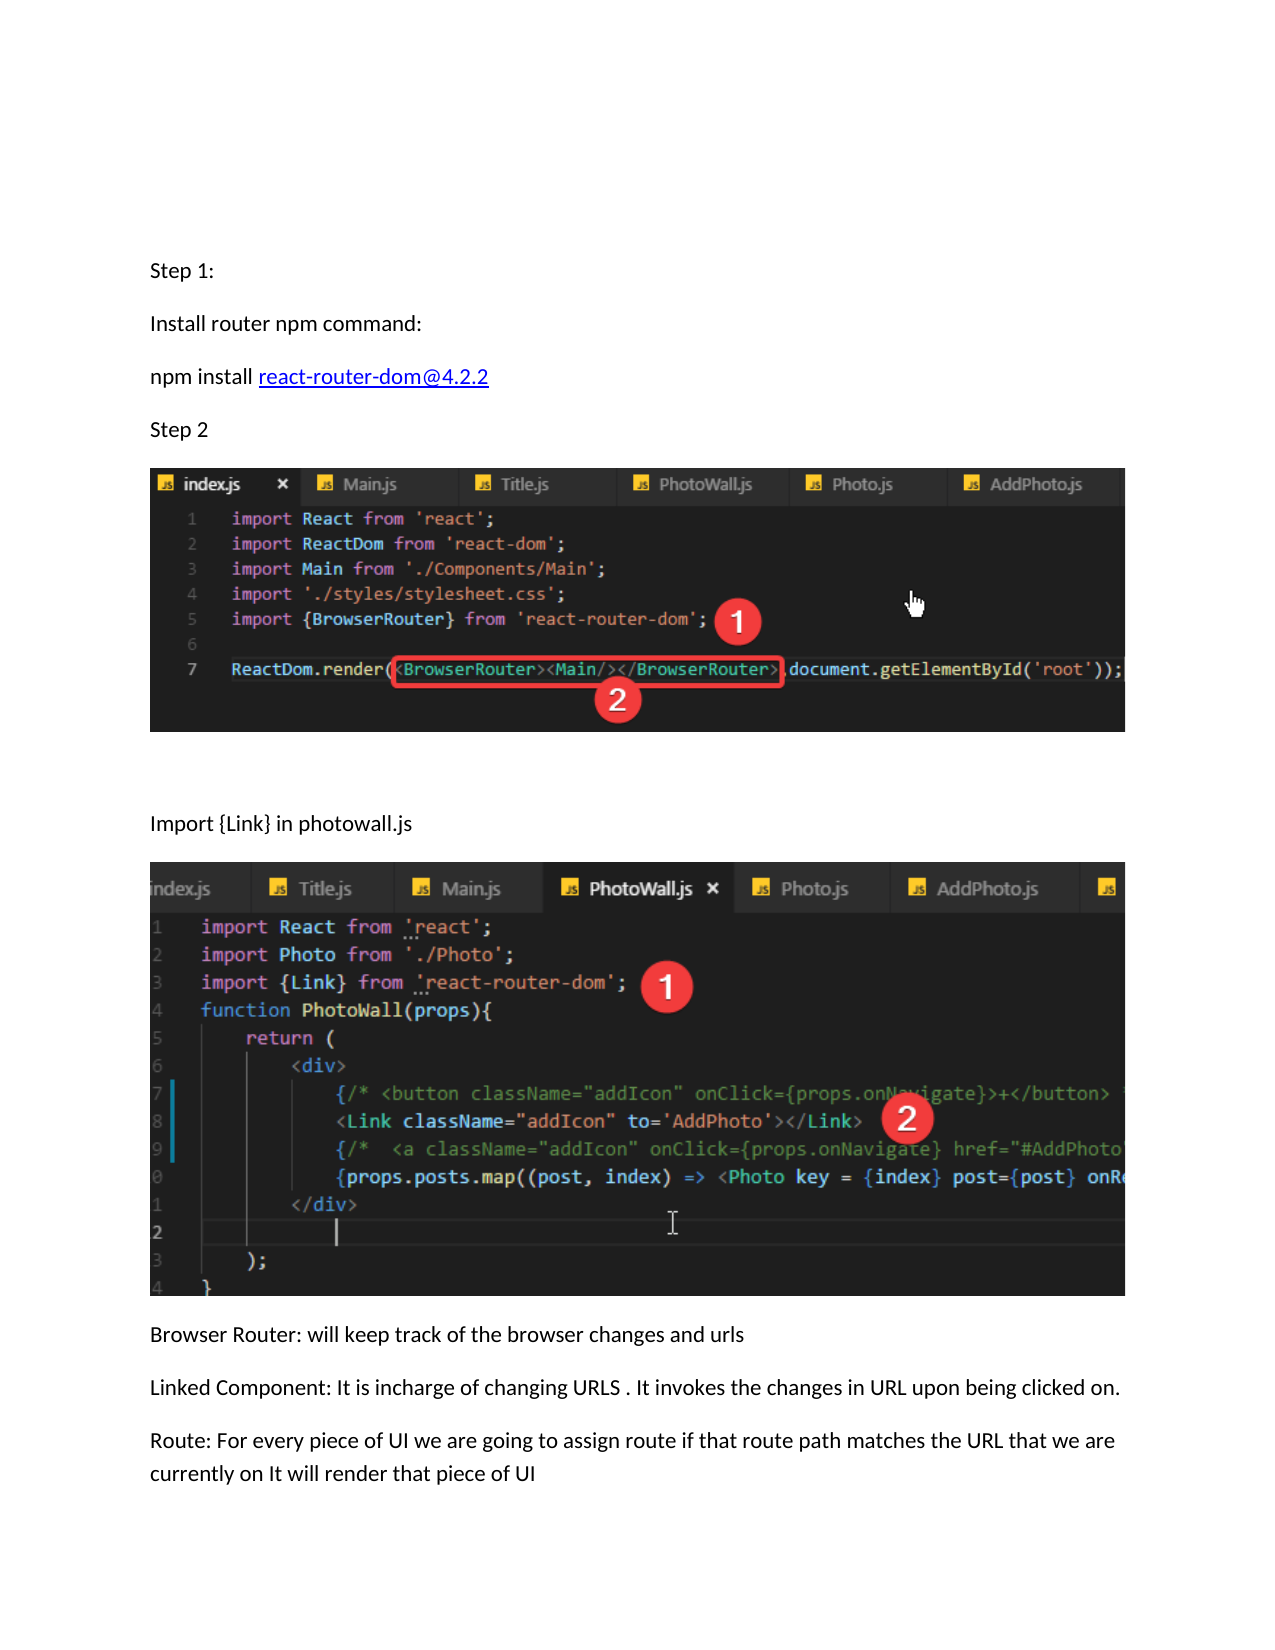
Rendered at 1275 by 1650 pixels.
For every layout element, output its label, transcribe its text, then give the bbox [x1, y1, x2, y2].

picture [150, 468, 1125, 732]
text Step 1: [150, 256, 1125, 284]
text Install router npm command: [150, 309, 1125, 337]
text npm install react-router-dom@4.2.2 [150, 362, 1125, 390]
picture [150, 862, 1125, 1296]
text Route: For every piece of UI we are going to assign route if that route path matches the URL that we are currently on It will render that piece of UI [150, 1427, 1125, 1487]
text Browser Router: will keep track of the browser changes and urls [150, 1321, 1125, 1348]
text Step 2 [150, 415, 1125, 443]
text Import {Link} in photowall.js [150, 809, 1125, 838]
text Linked Component: It is incharge of changing URLS . It invokes the changes in URL upon being clicked on. [150, 1373, 1125, 1402]
